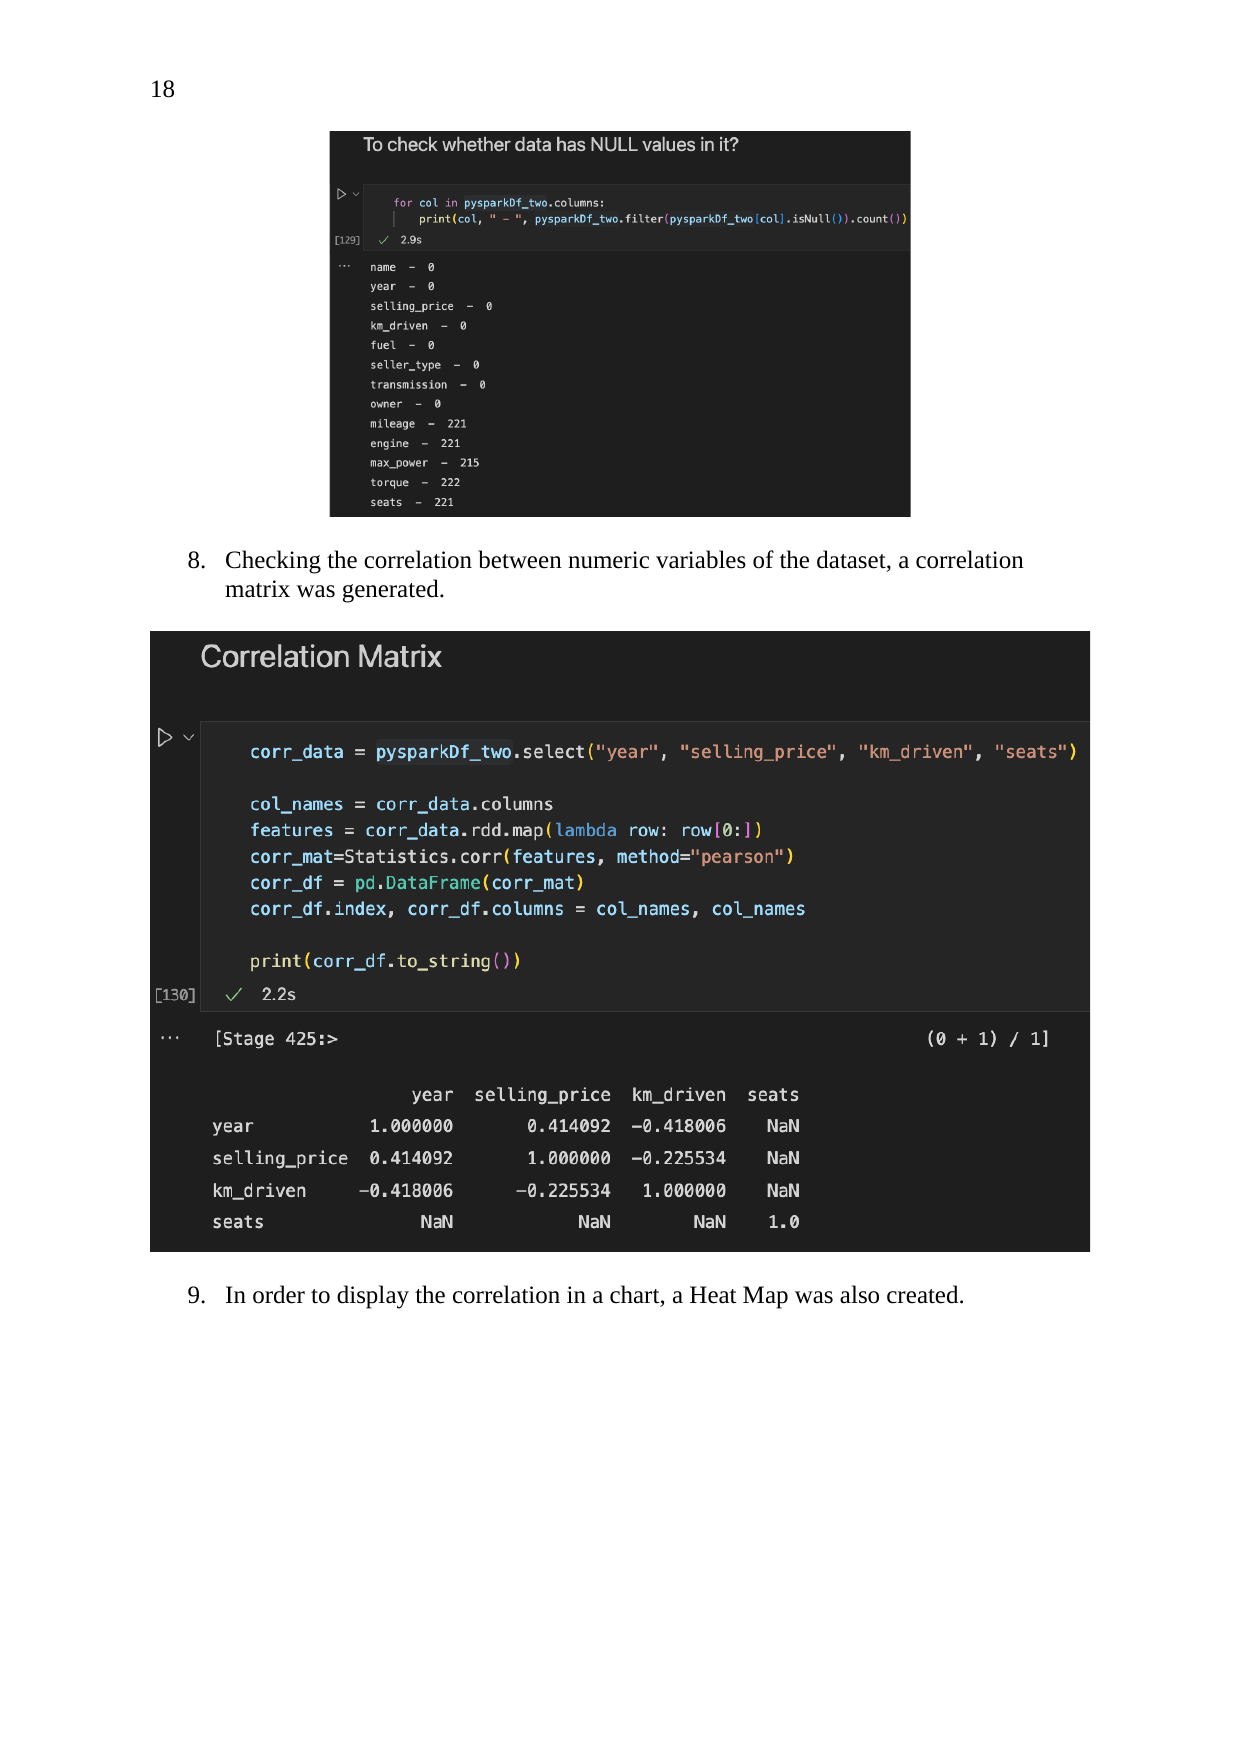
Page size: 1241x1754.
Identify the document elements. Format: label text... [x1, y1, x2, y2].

picture [150, 631, 1091, 1252]
list Checking the correlation between numeric variables of the dataset, a correlation matrix was generated. [187, 545, 1090, 603]
list In order to display the correlation in a chart, a Heat Map was also created. [187, 1280, 1090, 1309]
picture [329, 131, 911, 517]
